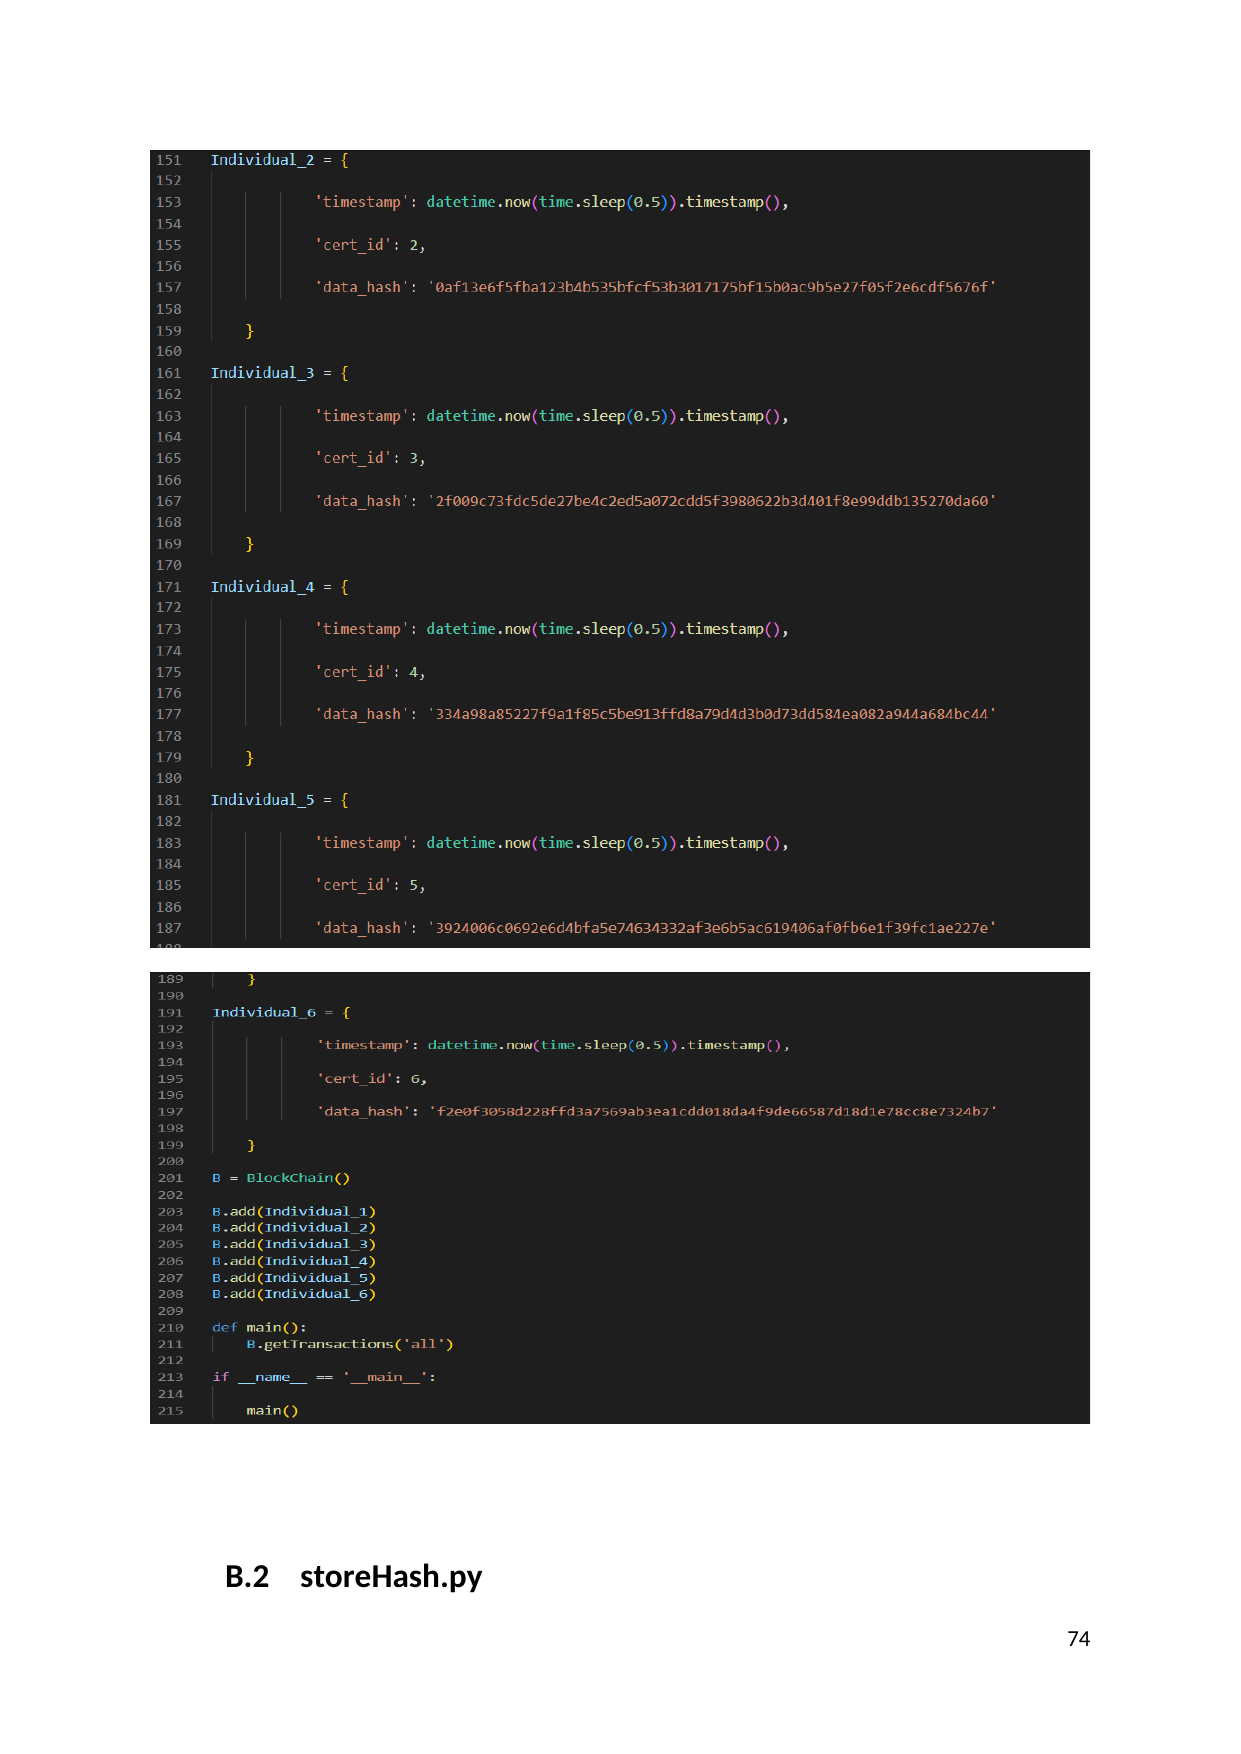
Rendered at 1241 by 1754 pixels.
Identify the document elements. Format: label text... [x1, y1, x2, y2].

picture [150, 972, 1091, 1424]
picture [150, 150, 1091, 948]
subtitle B.2 storeHash.py [150, 1555, 1090, 1595]
